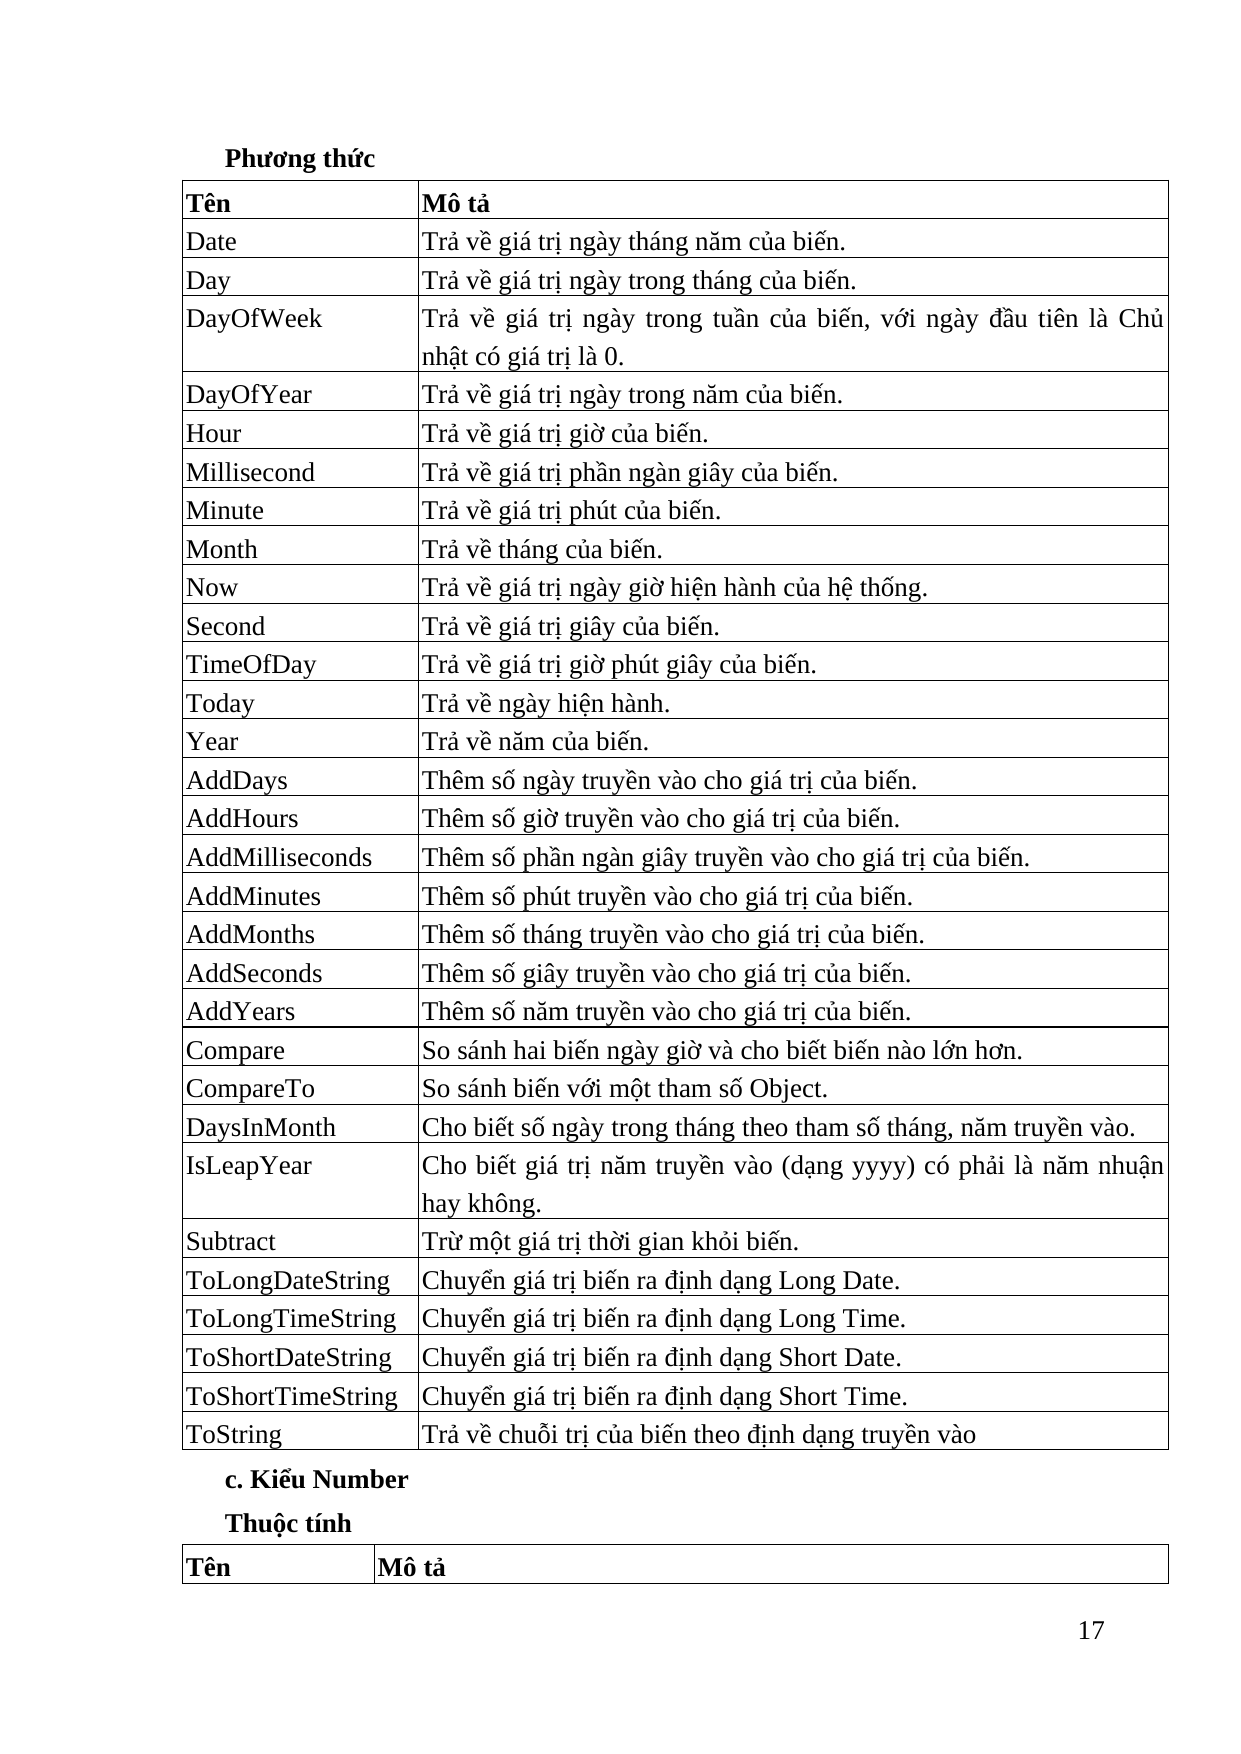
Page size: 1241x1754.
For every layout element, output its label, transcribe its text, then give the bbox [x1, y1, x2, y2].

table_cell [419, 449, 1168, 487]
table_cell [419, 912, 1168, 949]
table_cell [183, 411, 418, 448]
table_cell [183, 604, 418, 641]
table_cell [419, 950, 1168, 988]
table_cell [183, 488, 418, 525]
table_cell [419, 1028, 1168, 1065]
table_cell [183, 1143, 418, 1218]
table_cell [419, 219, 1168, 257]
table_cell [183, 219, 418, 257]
text Thuộc tính [165, 1500, 1104, 1538]
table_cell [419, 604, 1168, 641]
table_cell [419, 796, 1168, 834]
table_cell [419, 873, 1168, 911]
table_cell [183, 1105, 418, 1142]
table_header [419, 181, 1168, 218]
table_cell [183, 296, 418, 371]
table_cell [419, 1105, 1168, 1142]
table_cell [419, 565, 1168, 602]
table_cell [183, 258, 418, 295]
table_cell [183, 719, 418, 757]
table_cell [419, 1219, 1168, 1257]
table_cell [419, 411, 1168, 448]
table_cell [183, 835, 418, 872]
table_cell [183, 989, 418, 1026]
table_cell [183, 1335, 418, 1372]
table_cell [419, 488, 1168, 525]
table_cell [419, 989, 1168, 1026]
text c. Kiểu Number [165, 1457, 1104, 1494]
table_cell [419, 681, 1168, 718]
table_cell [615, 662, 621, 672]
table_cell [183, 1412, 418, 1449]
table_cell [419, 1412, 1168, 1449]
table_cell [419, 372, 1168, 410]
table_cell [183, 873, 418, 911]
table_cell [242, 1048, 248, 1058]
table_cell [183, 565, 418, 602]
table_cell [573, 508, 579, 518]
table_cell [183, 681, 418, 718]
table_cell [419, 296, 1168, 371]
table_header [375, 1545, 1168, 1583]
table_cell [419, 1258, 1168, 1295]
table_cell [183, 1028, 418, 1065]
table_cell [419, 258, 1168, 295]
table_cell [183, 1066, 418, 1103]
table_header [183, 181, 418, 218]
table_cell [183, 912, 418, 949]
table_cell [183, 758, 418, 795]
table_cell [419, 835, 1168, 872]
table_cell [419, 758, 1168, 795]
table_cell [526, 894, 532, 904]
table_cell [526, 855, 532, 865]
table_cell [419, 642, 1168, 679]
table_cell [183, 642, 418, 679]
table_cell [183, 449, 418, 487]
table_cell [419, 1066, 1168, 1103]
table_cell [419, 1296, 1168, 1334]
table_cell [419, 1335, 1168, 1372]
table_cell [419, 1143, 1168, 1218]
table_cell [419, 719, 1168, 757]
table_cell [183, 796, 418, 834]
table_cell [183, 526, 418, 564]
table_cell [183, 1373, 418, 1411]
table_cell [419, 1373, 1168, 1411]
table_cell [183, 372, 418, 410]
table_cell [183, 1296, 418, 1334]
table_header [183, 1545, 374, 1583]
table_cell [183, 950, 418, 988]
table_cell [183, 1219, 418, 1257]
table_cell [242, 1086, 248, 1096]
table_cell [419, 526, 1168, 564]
text Phương thức [165, 136, 1104, 173]
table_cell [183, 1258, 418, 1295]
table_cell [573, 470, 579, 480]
